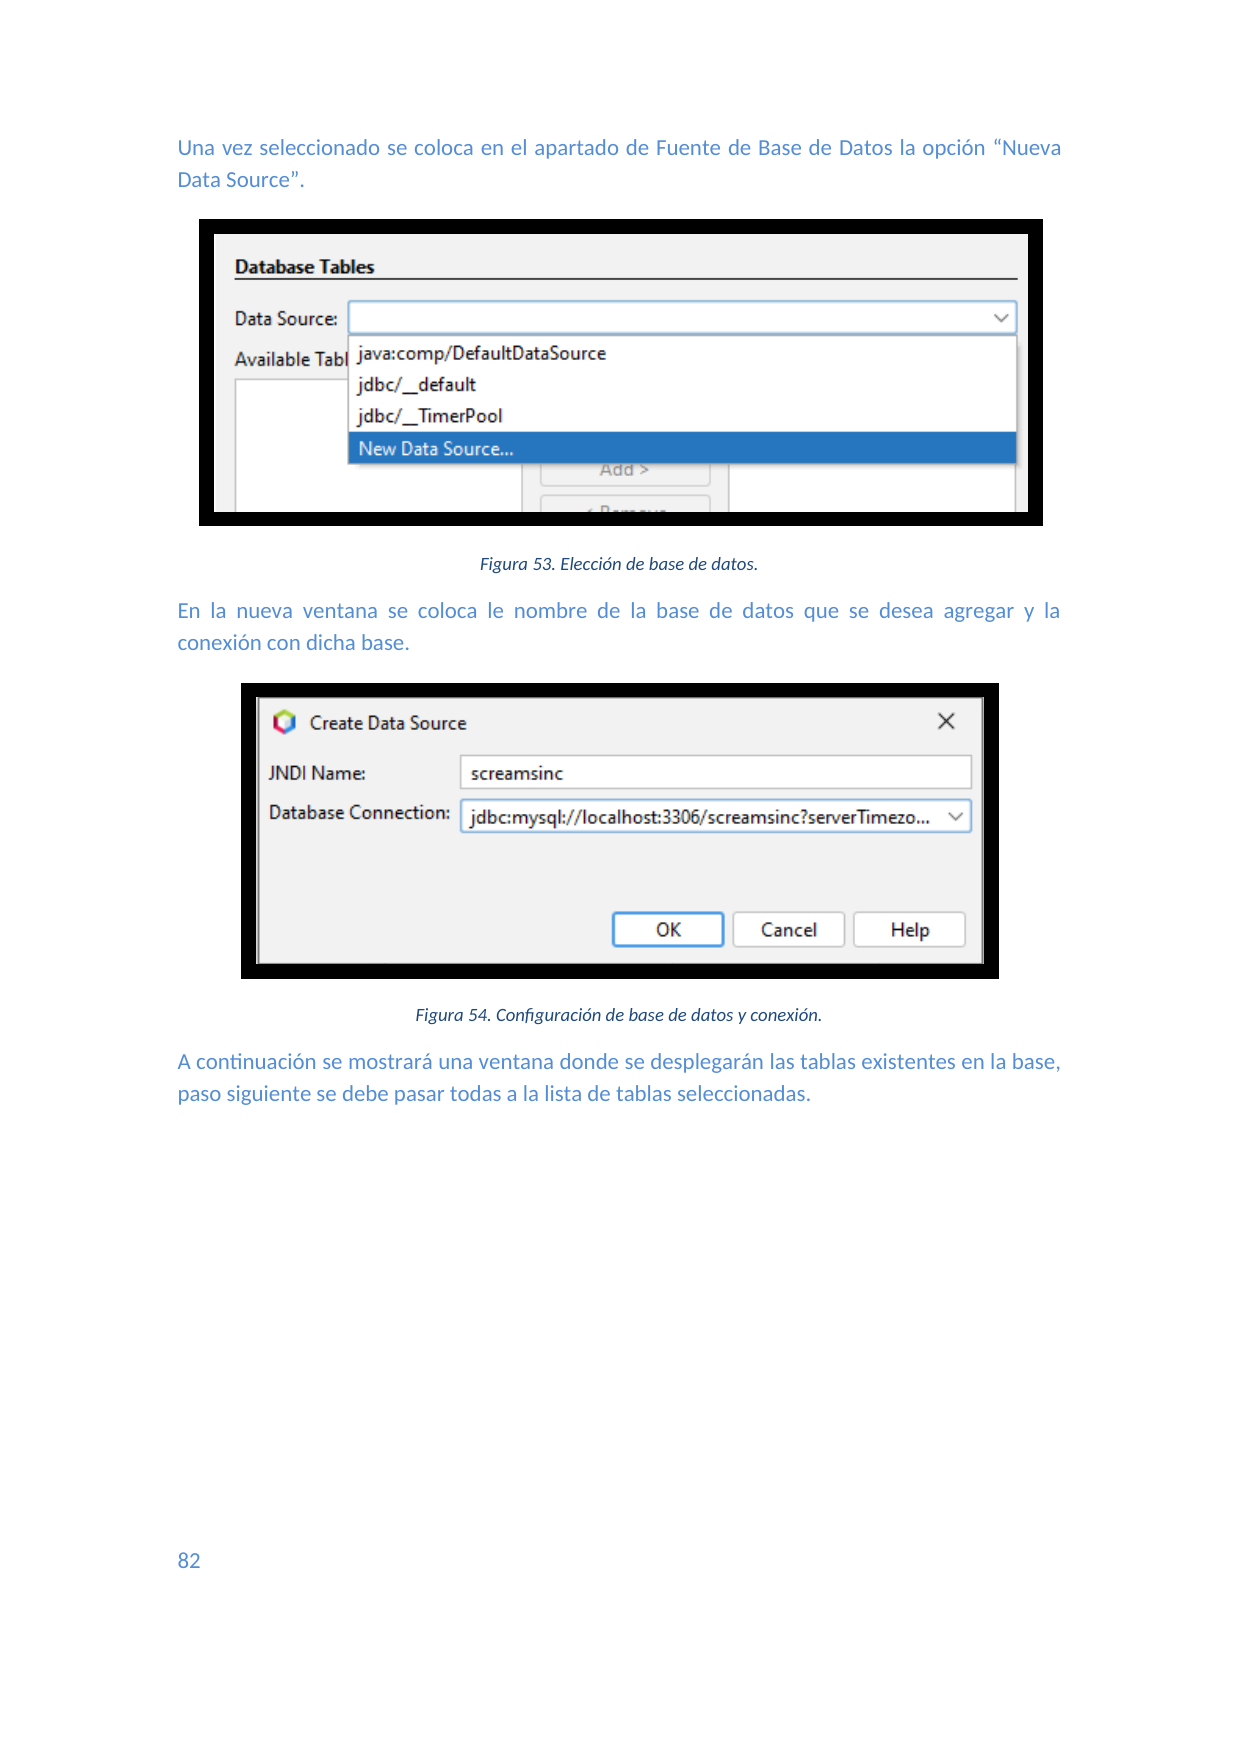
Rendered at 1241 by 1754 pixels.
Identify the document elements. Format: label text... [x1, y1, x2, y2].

picture [256, 697, 984, 964]
text Figura . Configuración de base de datos y conexión. [177, 1003, 1063, 1026]
text A continuación se mostrará una ventana donde se desplegarán las tablas existentes en la base, paso siguiente se debe pasar todas a la lista de tablas seleccionadas. [177, 1047, 1063, 1107]
text Una vez seleccionado se coloca en el apartado de Fuente de Base de Datos la opción “Nueva Data Source”. [177, 133, 1063, 193]
text En la nueva ventana se coloca le nombre de la base de datos que se desea agregar y la conexión con dicha base. [177, 596, 1063, 657]
picture [214, 234, 1028, 512]
text Figura . Elección de base de datos. [177, 553, 1063, 576]
